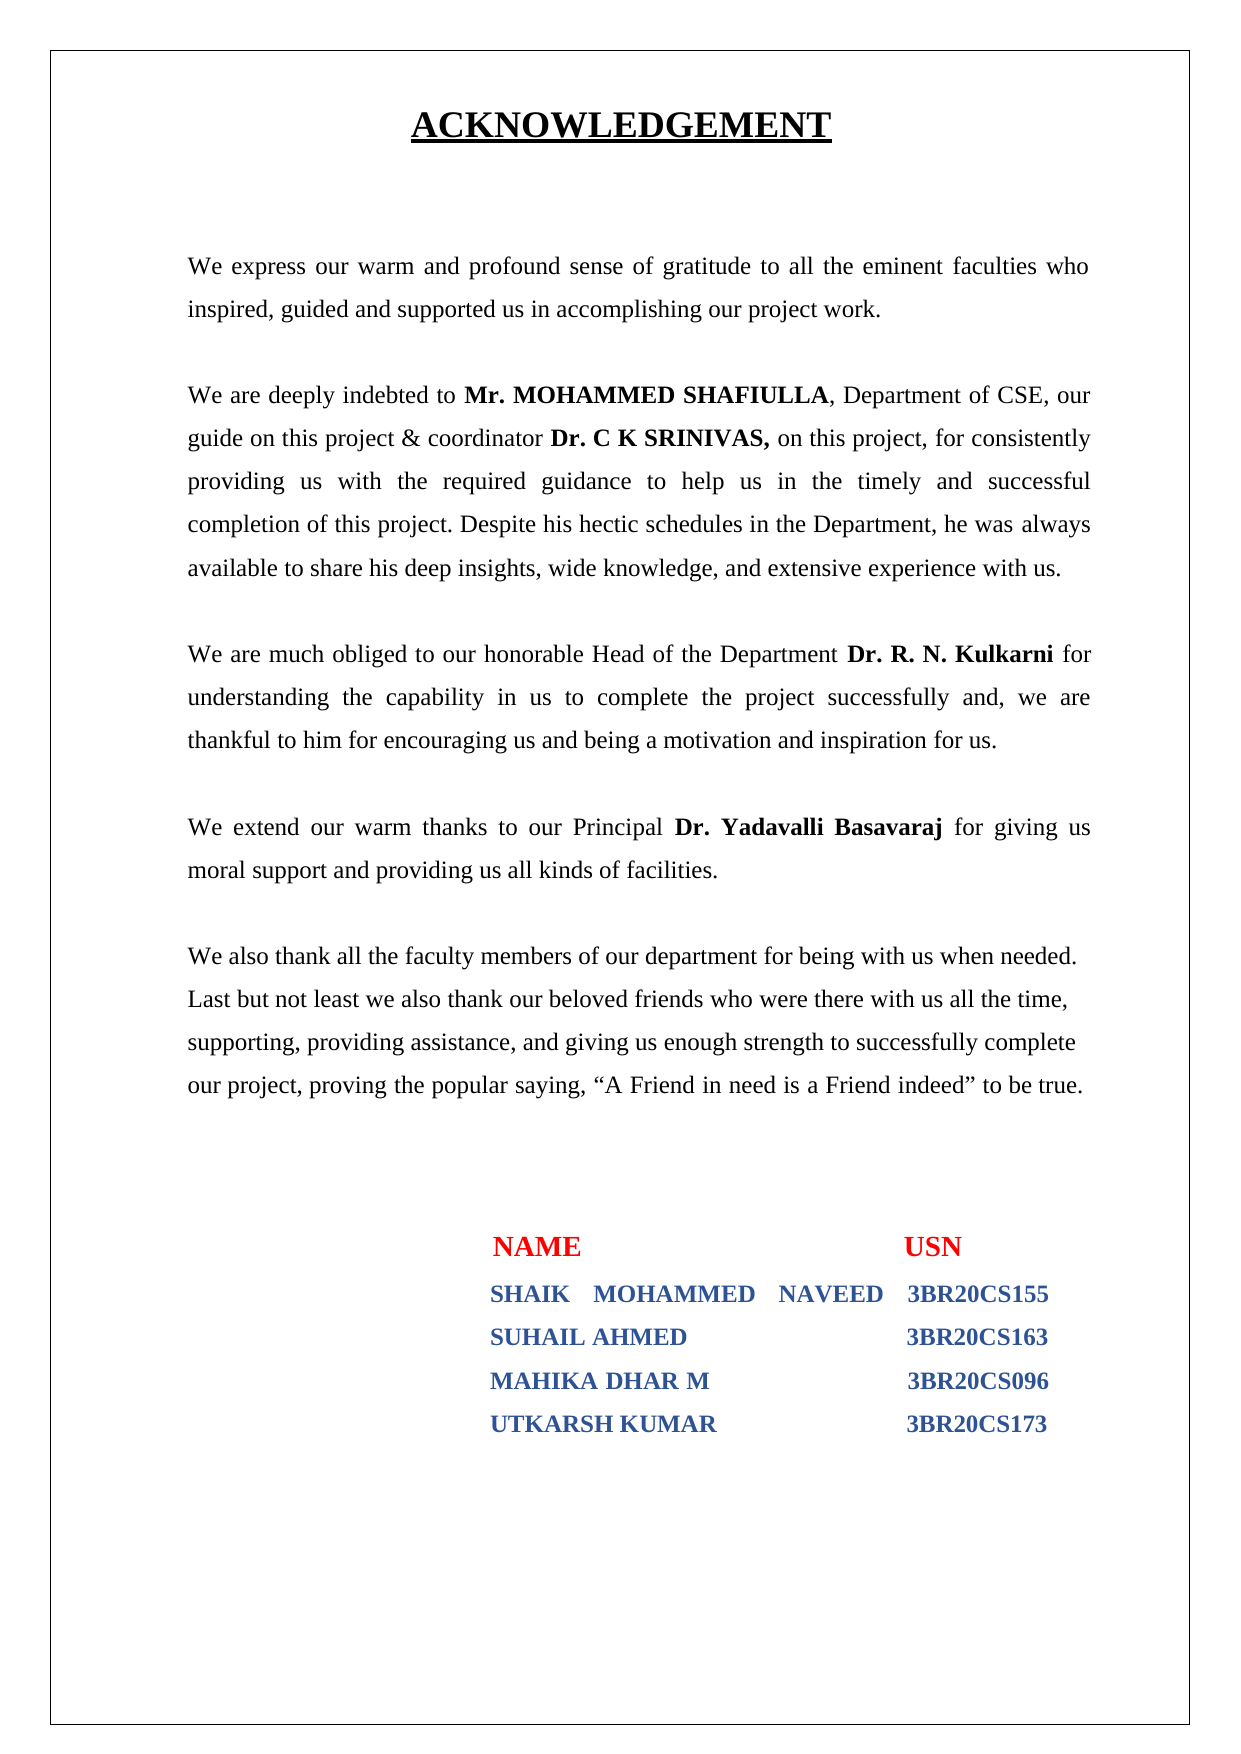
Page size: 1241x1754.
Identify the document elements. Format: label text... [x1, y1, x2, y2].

text We also thank all the faculty members of our department for being with us when needed. Last but not least we also thank our beloved friends who were there with us all the time, supporting, providing assistance, and giving us enough strength to successfully complete our project, proving the popular saying, “A Friend in need is a Friend indeed” to be true. [187, 941, 1091, 1099]
text We are much obliged to our honorable Head of the Department Dr. R. N. Kulkarni for understanding the capability in us to complete the project successfully and, we are thankful to him for encouraging us and being a motivation and inspiration for us. [187, 639, 1091, 754]
text SHAIK MOHAMMED NAVEED 3BR20CS155 SUHAIL AHMED 3BR20CS163 MAHIKA DHAR M 3BR20CS096 UTKARSH KUMAR 3BR20CS173 [490, 1279, 1049, 1438]
text We extend our warm thanks to our Principal Dr. Yadavalli Basavaraj for giving us moral support and providing us all kinds of facilities. [187, 812, 1091, 884]
text We are deeply indebted to Mr. MOHAMMED SHAFIULLA, Department of CSE, our guide on this project & coordinator Dr. C K SRINIVAS, on this project, for consistently providing us with the required guidance to help us in the timely and successful completion of this project. Despite his hectic schedules in the Department, he was always available to share his deep insights, wide knowledge, and extensive experience with us. [187, 380, 1091, 581]
text NAME USN [135, 1229, 1103, 1262]
text ACKNOWLEDGEMENT [187, 102, 1055, 145]
text We express our warm and profound sense of gratitude to all the eminent faculties who inspired, guided and supported us in accomplishing our project work. [187, 251, 1091, 323]
